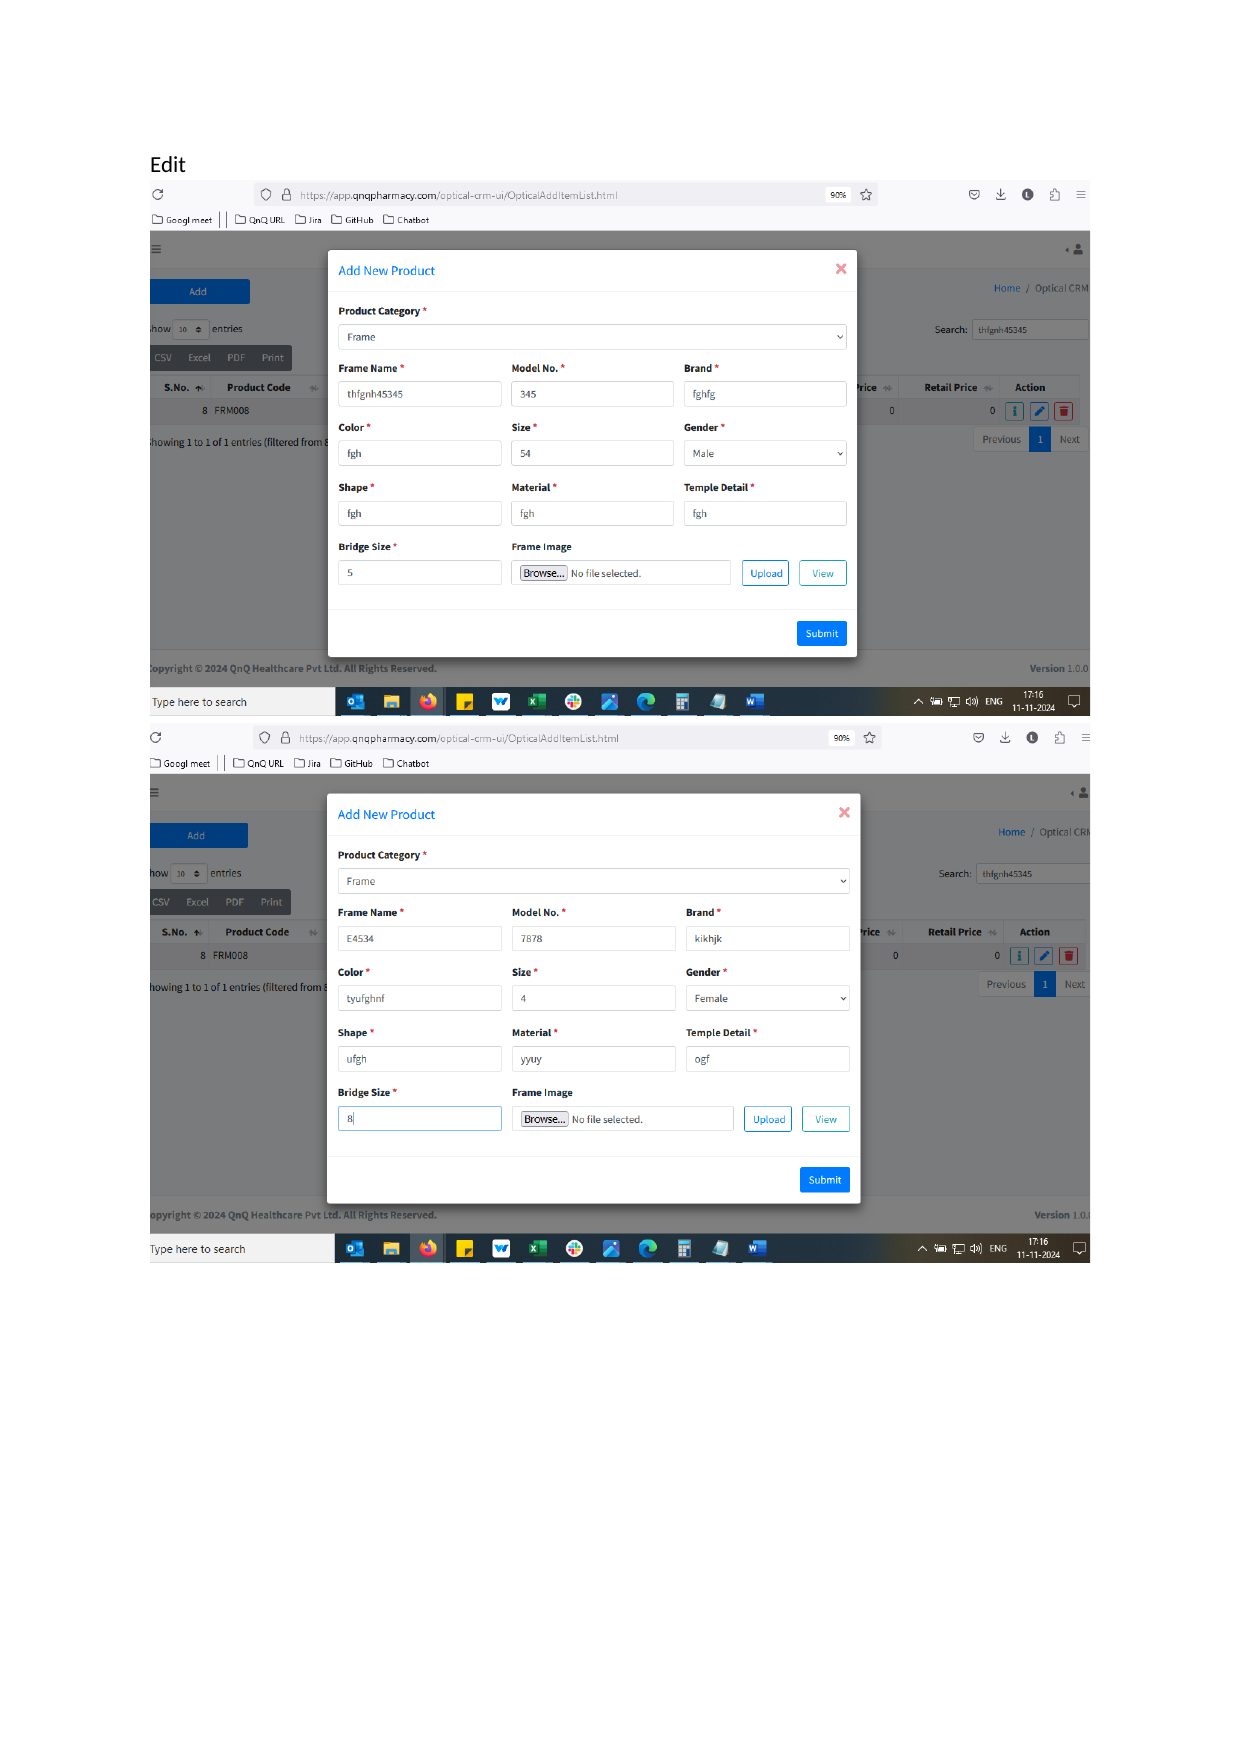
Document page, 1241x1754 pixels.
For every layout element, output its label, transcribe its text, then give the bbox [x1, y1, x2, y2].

picture [150, 180, 1091, 716]
picture [150, 723, 1091, 1263]
text Edit [150, 150, 1090, 180]
